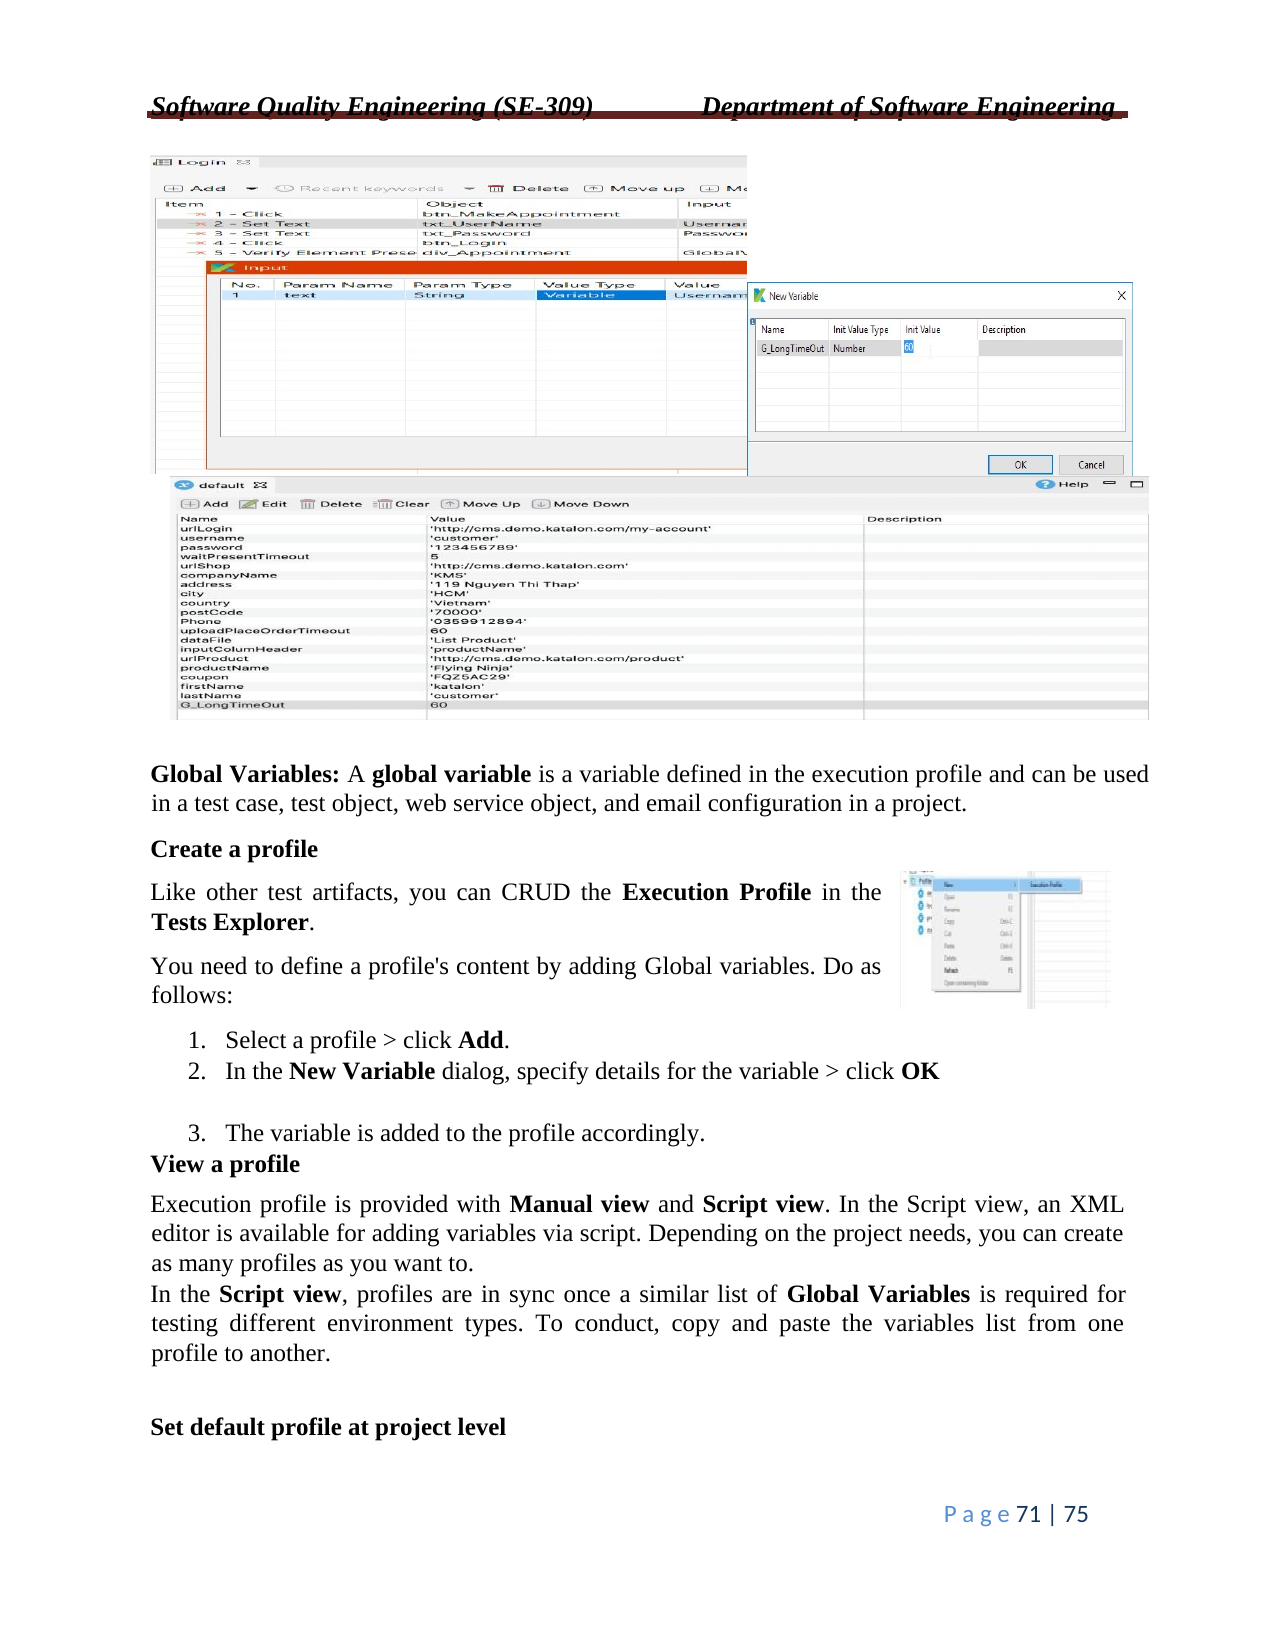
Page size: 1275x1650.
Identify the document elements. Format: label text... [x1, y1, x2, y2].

text Create a profile [150, 834, 1025, 862]
text In the Script view, profiles are in sync once a similar list of Global Variables is required for testing different environment types. To conduct, copy and paste the variables list from one profile to another. [150, 1279, 1126, 1367]
list Select a profile > click Add. [188, 1025, 1023, 1054]
picture [150, 155, 1149, 720]
text Set default profile at project level [150, 1412, 1025, 1441]
list The variable is added to the profile accordingly. [188, 1118, 1023, 1147]
text You need to define a profile's content by adding Global variables. Do as follows: [150, 951, 900, 1009]
text View a profile [150, 1149, 1025, 1178]
text Global Variables: A global variable is a variable defined in the execution profile and can be used in a test case, test object, web service object, and email configuration in a project. [150, 759, 1150, 817]
picture [900, 871, 1111, 1009]
text Execution profile is provided with Manual view and Script view. In the Script view, an XML editor is available for adding variables via script. Depending on the project needs, you can create as many profiles as you want to. [150, 1189, 1125, 1277]
list In the New Variable dialog, specify details for the variable > click OK [188, 1056, 1023, 1085]
text Like other test artifacts, you can CRUD the Execution Profile in the Tests Explorer. [150, 877, 900, 935]
